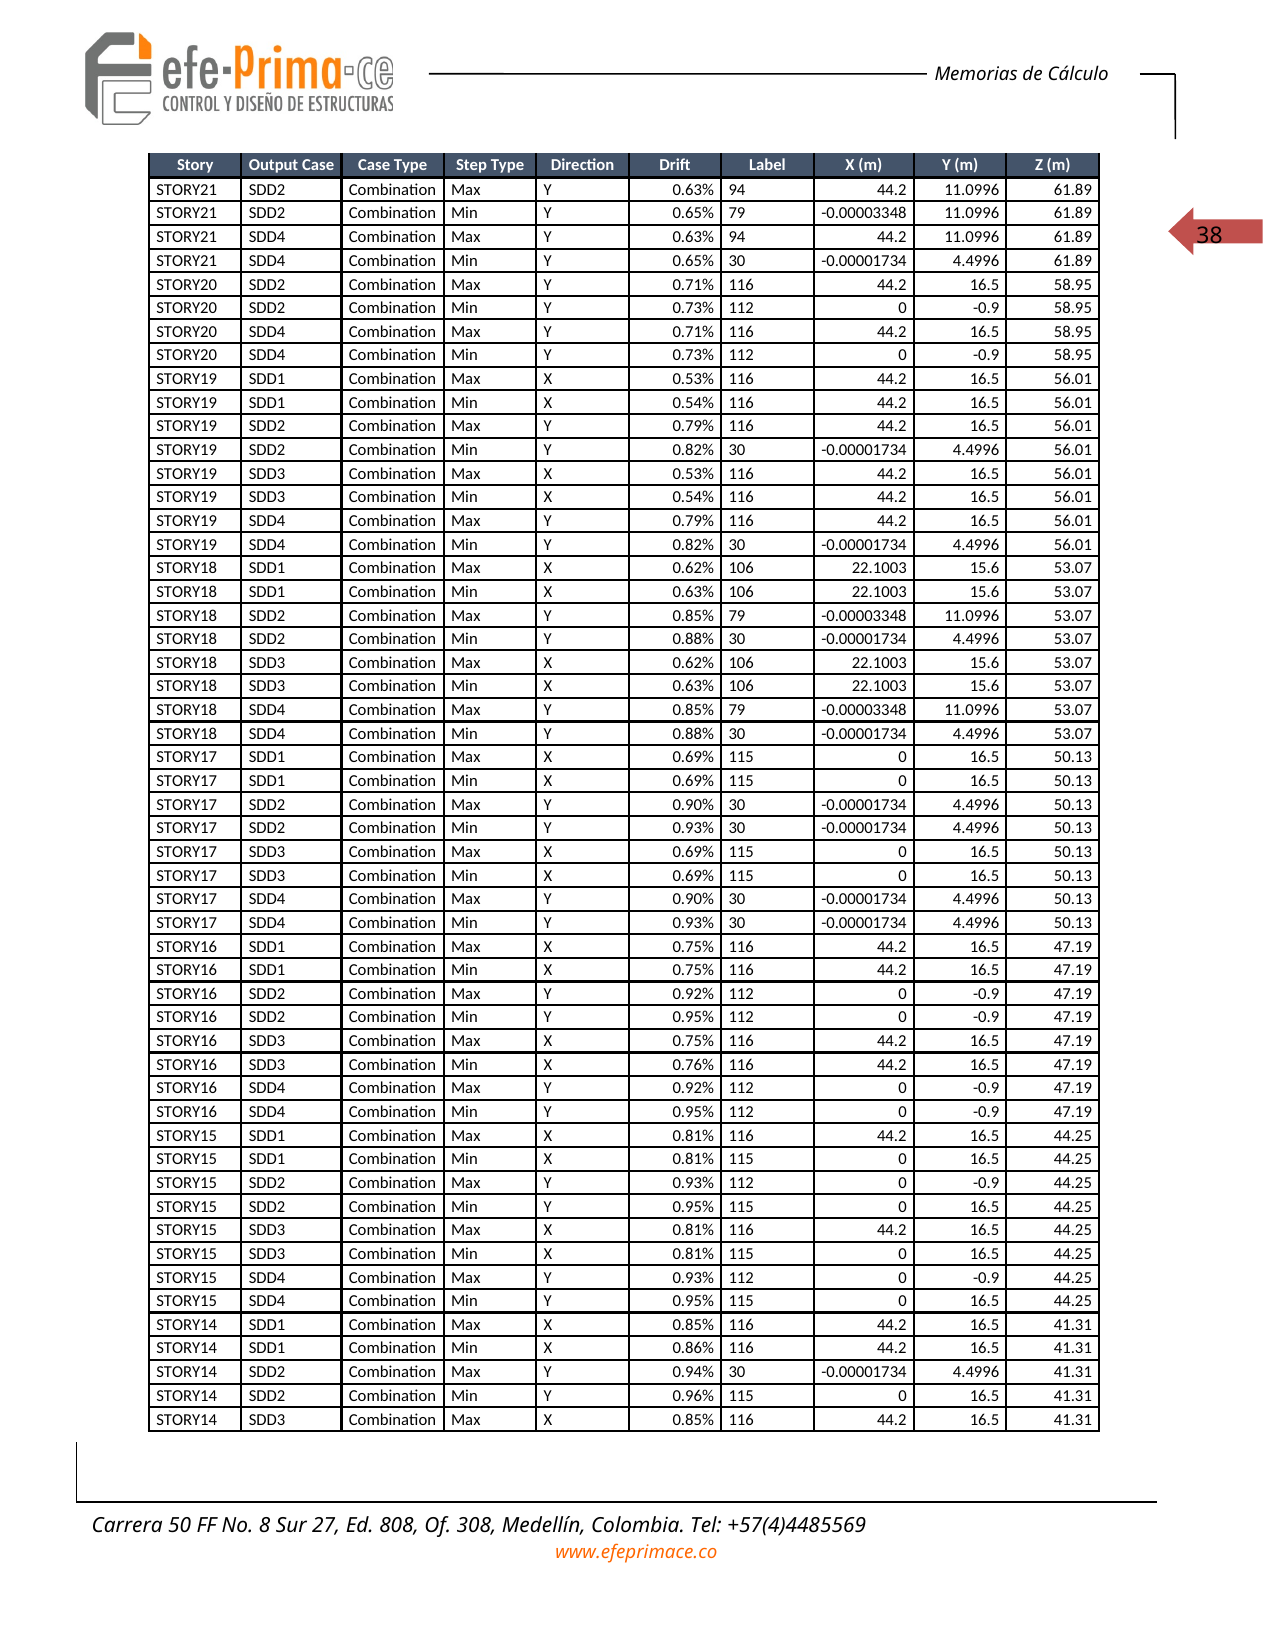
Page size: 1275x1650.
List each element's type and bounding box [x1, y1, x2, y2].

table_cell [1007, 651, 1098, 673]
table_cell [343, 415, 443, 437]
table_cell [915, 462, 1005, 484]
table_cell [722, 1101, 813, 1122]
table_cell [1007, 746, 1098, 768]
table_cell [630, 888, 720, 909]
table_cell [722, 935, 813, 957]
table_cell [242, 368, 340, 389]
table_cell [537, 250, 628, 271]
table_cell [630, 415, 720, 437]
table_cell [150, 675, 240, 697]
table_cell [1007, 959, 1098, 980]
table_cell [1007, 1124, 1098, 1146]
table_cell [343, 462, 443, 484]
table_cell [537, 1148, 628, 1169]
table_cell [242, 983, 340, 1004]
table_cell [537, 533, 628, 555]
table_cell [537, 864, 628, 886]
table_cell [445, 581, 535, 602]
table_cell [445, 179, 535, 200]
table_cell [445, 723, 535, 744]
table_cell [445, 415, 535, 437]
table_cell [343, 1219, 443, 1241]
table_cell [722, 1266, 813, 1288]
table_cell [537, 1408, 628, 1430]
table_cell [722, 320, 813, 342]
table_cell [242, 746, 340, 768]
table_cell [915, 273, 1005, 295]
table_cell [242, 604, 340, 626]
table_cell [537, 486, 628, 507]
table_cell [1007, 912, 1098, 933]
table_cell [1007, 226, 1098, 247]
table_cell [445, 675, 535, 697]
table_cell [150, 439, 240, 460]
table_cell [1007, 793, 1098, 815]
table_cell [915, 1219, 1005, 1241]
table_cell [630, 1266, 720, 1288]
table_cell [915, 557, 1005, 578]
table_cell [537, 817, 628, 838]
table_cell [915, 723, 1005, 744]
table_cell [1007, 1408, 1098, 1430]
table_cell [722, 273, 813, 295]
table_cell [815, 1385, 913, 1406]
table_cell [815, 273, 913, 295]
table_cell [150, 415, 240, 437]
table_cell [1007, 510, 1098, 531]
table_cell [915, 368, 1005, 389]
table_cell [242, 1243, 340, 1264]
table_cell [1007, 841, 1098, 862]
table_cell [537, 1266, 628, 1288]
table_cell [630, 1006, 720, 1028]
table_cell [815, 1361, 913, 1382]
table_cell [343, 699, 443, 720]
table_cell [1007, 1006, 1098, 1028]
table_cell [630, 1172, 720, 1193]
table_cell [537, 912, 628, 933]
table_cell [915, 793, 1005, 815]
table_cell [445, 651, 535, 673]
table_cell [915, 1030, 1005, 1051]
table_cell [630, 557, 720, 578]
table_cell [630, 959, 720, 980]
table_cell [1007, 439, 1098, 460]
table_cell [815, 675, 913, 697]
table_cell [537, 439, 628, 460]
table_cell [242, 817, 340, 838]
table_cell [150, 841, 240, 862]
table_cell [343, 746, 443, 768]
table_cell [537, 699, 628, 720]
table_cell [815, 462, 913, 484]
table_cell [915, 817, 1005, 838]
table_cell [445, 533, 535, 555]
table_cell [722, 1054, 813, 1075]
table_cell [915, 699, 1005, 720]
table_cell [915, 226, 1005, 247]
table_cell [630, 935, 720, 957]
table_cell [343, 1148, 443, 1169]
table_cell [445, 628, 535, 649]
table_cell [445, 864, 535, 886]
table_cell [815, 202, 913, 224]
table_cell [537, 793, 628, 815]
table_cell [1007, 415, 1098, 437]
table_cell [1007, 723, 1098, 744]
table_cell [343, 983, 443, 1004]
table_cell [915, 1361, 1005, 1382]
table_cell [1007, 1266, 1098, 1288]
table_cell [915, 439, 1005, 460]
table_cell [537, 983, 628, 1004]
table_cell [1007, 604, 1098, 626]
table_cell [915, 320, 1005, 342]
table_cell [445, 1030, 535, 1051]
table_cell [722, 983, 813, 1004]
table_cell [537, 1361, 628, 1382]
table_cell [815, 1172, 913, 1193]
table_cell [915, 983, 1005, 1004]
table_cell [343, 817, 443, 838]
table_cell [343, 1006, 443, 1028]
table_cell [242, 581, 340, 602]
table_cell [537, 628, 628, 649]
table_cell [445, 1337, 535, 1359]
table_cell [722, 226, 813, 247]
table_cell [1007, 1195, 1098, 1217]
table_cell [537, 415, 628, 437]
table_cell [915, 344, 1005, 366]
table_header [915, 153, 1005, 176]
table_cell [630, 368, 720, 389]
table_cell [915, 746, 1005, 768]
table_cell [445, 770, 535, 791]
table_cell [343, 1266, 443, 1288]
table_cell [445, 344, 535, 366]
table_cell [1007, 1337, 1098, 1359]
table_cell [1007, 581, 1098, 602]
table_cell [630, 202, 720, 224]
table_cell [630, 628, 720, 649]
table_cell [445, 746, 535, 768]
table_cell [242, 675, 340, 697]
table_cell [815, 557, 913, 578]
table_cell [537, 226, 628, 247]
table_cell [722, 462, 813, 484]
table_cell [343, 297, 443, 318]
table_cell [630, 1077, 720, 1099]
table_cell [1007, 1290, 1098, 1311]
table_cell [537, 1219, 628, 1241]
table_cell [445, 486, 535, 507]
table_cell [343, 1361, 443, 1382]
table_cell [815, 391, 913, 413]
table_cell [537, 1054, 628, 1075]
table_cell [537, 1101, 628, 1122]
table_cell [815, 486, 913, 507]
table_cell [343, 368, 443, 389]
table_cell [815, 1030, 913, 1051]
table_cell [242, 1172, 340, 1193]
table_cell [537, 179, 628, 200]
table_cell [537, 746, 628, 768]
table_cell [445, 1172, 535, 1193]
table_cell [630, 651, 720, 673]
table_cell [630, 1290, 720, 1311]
picture [85, 32, 393, 125]
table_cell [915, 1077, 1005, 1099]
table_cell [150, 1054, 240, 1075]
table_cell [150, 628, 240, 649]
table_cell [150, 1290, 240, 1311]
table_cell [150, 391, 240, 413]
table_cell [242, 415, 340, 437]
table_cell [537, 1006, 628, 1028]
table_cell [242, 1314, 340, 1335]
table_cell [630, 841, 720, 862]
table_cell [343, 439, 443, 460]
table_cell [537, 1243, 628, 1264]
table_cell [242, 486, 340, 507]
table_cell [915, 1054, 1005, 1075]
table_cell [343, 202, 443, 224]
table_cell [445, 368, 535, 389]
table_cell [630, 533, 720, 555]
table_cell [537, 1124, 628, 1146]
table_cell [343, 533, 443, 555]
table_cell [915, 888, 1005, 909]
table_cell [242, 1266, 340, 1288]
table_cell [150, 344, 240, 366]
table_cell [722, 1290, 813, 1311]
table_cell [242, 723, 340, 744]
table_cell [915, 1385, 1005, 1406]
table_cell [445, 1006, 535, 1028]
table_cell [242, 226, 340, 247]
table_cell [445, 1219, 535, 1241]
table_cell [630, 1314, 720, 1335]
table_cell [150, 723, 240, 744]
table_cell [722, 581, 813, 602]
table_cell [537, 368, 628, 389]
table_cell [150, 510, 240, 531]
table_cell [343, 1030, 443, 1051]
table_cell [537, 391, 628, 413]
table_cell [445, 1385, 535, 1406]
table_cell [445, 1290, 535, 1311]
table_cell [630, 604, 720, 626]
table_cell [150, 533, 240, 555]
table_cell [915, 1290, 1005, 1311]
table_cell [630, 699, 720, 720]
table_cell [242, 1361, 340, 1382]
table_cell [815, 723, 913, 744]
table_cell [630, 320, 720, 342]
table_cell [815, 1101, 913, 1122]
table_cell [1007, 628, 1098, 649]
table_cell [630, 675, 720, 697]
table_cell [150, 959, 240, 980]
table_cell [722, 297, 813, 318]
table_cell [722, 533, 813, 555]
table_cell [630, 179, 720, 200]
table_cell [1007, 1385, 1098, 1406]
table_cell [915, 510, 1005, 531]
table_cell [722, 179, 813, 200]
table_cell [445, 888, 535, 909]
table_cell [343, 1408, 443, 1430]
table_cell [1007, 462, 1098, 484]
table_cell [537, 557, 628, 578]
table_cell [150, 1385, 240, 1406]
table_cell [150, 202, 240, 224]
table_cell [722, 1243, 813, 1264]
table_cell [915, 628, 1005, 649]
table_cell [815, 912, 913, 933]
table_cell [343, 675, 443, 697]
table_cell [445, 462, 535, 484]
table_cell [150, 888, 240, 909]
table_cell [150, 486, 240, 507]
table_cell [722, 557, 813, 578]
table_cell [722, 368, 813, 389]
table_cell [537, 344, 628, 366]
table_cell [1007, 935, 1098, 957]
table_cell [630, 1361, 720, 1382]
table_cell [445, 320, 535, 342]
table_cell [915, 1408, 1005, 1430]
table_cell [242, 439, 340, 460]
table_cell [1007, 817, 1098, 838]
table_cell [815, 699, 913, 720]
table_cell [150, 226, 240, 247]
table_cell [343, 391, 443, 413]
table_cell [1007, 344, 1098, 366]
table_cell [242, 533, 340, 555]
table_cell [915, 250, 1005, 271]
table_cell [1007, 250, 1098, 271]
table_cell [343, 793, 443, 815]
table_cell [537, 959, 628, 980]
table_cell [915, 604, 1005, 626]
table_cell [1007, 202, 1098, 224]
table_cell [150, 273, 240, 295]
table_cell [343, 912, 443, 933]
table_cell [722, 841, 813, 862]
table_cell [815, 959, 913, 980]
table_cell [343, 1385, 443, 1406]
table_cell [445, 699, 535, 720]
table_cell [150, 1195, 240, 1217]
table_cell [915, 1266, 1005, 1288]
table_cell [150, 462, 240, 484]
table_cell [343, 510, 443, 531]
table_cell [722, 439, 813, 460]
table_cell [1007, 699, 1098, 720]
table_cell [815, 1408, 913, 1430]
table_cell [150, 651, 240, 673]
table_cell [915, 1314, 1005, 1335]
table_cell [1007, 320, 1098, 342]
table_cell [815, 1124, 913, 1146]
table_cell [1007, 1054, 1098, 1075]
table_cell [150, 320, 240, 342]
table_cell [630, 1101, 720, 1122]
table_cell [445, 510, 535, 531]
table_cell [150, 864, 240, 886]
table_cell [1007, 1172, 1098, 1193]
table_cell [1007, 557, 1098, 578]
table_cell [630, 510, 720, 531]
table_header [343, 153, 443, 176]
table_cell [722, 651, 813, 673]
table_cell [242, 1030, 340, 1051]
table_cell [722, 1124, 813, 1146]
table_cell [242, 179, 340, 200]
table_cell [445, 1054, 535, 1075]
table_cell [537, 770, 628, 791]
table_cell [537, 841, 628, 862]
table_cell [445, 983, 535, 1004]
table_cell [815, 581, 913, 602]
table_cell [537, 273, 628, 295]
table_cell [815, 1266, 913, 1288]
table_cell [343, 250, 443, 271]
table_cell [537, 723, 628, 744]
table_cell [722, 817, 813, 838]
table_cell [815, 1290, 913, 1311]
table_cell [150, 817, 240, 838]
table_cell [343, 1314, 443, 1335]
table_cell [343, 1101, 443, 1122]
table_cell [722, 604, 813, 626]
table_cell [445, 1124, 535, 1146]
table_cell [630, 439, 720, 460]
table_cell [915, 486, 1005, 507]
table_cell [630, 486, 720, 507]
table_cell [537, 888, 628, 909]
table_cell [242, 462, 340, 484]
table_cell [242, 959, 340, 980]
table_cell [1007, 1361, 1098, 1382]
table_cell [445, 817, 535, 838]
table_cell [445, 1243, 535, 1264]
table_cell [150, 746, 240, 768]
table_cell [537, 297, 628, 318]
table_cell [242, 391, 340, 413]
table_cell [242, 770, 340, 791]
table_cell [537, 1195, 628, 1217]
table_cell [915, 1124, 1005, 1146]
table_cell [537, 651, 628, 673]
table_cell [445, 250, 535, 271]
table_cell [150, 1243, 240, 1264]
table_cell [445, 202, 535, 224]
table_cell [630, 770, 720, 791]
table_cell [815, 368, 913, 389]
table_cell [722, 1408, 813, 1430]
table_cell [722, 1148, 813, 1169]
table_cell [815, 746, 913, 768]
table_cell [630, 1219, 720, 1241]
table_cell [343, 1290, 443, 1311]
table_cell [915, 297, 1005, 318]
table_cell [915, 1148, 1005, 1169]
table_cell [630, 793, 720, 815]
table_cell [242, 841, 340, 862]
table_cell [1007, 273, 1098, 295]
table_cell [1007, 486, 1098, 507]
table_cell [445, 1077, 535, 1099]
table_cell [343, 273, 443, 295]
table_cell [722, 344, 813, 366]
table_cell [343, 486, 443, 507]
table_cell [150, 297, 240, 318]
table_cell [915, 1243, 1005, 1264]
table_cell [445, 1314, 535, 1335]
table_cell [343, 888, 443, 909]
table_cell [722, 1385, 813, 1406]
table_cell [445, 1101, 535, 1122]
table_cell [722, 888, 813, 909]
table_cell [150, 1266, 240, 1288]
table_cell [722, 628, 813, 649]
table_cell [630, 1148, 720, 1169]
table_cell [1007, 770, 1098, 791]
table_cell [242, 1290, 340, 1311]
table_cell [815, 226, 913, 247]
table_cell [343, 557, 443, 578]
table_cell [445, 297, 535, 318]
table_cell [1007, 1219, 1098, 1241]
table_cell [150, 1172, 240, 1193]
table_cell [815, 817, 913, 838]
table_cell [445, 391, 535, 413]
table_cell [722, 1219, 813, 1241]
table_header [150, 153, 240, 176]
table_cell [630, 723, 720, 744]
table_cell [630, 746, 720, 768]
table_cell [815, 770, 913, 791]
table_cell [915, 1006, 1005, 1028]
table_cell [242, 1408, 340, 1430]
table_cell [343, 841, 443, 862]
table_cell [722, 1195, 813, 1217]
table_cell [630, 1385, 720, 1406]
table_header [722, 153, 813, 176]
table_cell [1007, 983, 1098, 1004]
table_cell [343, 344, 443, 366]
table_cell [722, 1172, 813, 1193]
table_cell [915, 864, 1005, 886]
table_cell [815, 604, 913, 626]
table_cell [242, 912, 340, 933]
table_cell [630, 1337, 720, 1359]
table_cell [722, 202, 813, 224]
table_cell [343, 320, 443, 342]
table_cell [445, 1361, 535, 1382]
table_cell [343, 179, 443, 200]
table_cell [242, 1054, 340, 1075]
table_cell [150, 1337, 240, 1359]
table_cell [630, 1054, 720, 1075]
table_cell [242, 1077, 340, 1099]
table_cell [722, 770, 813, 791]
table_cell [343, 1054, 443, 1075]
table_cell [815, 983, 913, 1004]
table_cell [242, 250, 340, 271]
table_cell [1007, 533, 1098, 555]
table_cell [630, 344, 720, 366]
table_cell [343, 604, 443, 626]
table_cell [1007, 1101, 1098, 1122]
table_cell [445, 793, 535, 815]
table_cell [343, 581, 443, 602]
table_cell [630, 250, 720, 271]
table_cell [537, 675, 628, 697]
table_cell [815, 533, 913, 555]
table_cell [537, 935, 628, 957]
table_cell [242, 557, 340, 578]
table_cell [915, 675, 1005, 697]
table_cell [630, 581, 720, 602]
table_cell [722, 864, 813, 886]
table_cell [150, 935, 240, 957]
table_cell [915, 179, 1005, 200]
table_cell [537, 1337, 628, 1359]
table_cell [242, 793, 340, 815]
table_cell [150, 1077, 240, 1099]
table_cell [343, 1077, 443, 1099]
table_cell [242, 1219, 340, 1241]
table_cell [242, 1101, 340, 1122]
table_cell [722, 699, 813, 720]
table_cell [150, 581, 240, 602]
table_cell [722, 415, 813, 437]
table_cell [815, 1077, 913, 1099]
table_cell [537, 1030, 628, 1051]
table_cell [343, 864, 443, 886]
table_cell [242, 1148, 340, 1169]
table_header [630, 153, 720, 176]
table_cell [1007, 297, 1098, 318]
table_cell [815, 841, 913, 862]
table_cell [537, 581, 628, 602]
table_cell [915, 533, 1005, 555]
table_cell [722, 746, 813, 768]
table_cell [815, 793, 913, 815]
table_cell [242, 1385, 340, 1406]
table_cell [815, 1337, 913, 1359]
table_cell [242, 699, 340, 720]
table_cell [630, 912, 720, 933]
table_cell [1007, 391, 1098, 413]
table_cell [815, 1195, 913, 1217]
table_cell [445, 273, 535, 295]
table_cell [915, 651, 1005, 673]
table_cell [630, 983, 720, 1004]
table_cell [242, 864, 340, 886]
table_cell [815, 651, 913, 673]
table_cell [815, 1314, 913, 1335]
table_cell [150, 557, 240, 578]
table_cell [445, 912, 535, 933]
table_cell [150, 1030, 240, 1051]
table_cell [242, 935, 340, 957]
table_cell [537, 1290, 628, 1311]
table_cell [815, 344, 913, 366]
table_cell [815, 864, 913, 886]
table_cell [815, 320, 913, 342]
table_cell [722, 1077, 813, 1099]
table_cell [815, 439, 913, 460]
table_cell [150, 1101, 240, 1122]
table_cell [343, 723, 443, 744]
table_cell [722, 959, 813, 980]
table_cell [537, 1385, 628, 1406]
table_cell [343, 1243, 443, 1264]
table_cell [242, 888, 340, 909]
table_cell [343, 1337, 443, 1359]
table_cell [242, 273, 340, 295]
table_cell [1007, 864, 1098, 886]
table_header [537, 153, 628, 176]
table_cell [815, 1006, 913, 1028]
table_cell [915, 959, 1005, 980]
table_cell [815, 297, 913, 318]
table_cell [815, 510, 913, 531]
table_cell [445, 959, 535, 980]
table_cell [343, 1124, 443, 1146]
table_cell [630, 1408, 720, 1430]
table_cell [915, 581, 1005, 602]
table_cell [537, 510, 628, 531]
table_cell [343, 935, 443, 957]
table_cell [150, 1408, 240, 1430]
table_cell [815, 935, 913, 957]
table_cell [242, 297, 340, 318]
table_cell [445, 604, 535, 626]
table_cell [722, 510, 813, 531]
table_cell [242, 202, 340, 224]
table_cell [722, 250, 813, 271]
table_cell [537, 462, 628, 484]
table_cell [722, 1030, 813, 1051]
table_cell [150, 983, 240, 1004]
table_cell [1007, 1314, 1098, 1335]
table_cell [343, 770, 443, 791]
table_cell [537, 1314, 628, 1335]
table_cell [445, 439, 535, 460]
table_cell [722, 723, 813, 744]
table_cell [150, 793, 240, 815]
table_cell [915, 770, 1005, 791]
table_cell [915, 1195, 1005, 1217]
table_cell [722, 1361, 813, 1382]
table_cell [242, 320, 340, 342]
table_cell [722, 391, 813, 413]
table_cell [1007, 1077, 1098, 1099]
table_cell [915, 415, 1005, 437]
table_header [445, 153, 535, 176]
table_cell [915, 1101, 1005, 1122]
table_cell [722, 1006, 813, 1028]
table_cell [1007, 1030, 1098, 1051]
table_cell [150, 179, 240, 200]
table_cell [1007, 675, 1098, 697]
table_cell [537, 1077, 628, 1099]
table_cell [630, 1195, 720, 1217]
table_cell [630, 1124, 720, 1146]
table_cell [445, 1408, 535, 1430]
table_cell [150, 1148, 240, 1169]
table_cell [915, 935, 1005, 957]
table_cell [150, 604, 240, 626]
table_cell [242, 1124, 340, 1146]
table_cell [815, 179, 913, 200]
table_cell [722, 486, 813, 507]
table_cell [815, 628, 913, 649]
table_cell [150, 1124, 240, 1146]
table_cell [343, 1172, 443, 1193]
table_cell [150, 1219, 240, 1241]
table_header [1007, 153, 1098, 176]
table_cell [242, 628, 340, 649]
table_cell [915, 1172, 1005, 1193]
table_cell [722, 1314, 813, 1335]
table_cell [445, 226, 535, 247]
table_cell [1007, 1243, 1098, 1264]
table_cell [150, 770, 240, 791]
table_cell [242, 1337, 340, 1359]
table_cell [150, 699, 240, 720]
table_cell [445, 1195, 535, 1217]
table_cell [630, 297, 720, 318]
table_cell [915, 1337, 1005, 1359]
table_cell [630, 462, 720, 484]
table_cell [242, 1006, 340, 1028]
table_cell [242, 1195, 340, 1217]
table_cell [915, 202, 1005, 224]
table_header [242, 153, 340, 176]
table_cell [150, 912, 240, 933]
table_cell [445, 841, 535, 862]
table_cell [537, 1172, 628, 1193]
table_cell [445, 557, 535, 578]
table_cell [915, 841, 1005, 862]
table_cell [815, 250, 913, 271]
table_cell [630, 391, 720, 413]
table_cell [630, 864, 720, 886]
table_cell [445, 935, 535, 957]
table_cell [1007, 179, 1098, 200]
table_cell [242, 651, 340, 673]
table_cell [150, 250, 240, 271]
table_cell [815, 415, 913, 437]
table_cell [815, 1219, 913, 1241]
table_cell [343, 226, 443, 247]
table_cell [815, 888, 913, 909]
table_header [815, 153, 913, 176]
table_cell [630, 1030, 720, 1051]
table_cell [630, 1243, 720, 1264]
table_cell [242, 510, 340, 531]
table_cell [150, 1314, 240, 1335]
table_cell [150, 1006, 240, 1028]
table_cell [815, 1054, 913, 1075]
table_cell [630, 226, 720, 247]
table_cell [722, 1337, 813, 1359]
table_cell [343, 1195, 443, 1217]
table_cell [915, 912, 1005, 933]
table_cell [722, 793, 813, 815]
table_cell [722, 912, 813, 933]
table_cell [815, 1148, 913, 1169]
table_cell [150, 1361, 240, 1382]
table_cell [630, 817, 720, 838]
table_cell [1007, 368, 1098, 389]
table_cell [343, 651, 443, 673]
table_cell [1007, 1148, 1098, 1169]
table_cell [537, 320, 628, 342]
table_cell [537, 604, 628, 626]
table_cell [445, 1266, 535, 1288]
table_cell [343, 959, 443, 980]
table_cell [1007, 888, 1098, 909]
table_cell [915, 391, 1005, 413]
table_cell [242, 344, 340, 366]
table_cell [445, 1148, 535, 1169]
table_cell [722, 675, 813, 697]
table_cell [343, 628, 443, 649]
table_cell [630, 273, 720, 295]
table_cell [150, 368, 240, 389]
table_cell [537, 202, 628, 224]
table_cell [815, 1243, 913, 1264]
